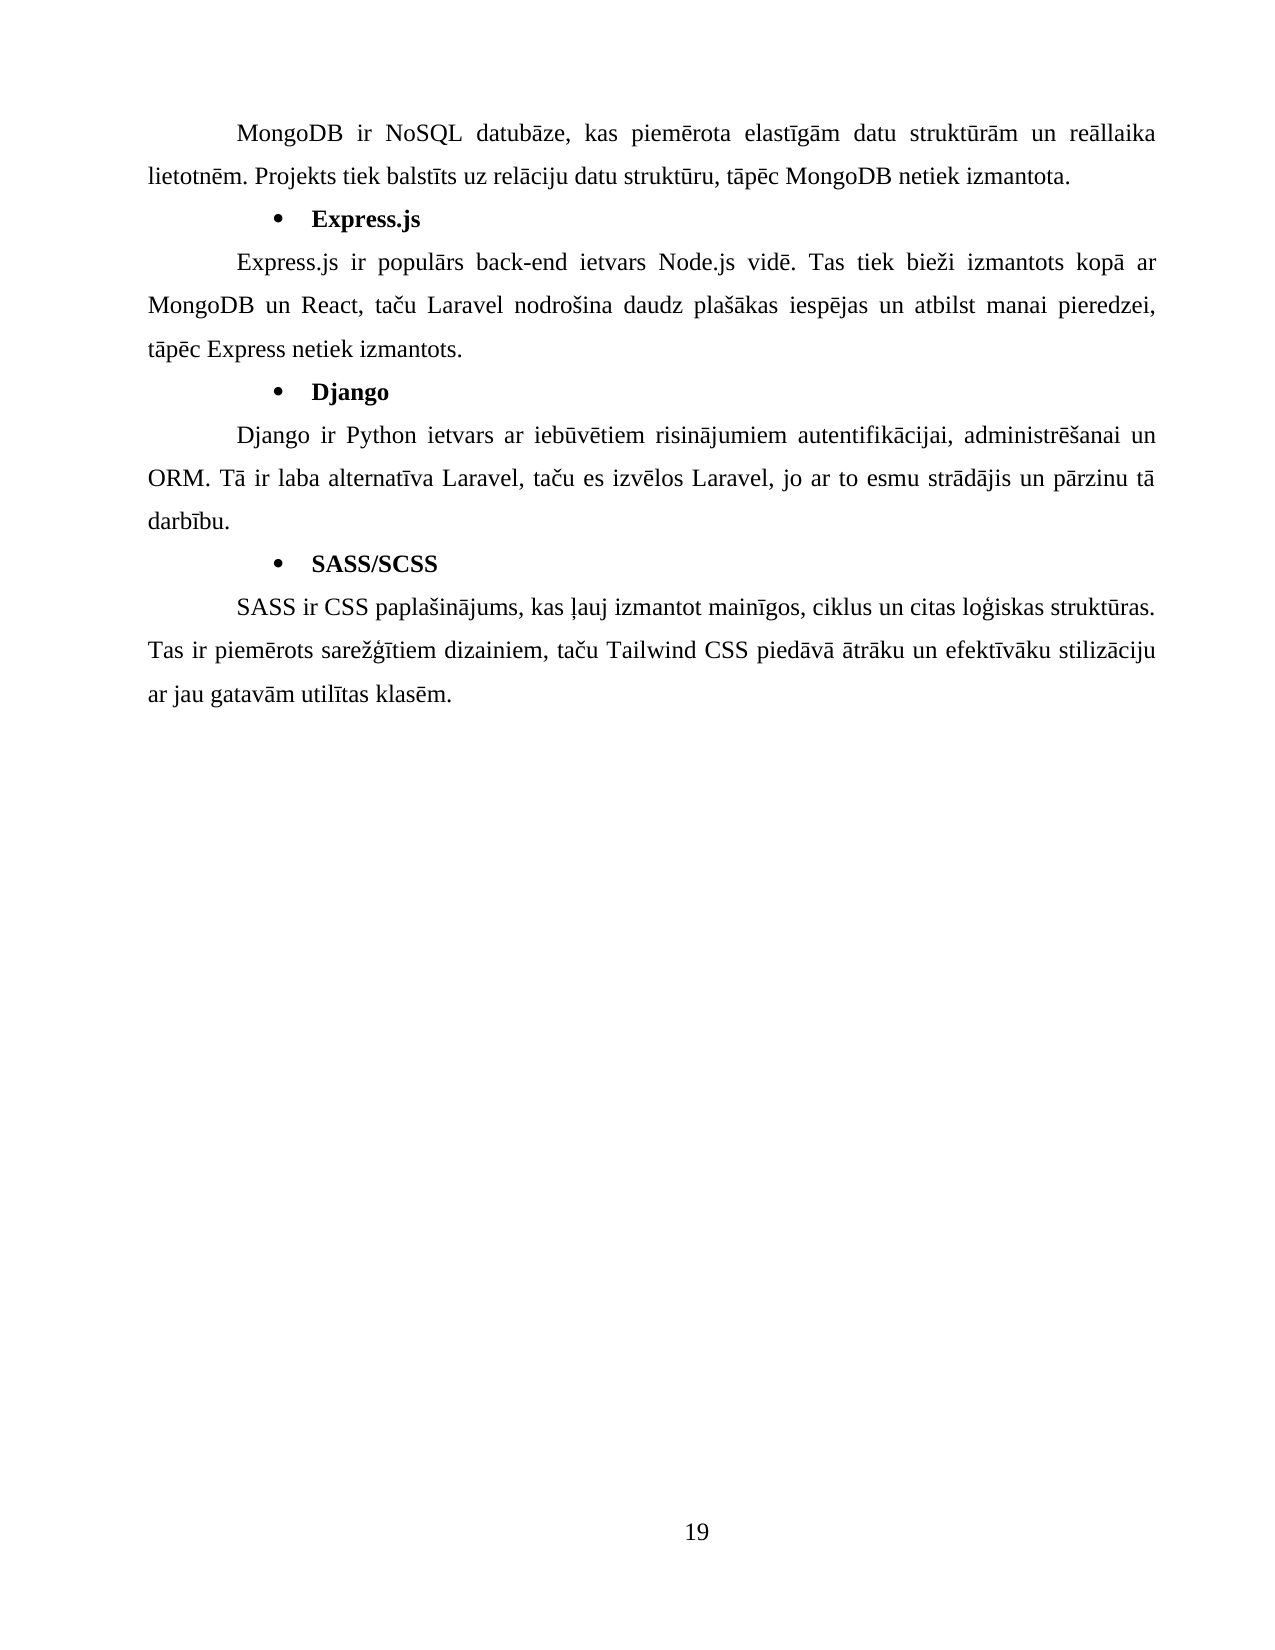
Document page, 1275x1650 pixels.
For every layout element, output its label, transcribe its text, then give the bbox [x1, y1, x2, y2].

list Express.js [274, 204, 1157, 233]
text Express.js ir populārs back-end ietvars Node.js vidē. Tas tiek bieži izmantots kopā ar MongoDB un React, taču Laravel nodrošina daudz plašākas iespējas un atbilst manai pieredzei, tāpēc Express netiek izmantots. [148, 247, 1157, 362]
text SASS ir CSS paplašinājums, kas ļauj izmantot mainīgos, ciklus un citas loģiskas struktūras. Tas ir piemērots sarežģītiem dizainiem, taču Tailwind CSS piedāvā ātrāku un efektīvāku stilizāciju ar jau gatavām utilītas klasēm. [148, 592, 1157, 707]
text MongoDB ir NoSQL datubāze, kas piemērota elastīgām datu struktūrām un reāllaika lietotnēm. Projekts tiek balstīts uz relāciju datu struktūru, tāpēc MongoDB netiek izmantota. [148, 118, 1157, 190]
text Django ir Python ietvars ar iebūvētiem risinājumiem autentifikācijai, administrēšanai un ORM. Tā ir laba alternatīva Laravel, taču es izvēlos Laravel, jo ar to esmu strādājis un pārzinu tā darbību. [148, 420, 1157, 535]
list Django [274, 377, 1157, 406]
list SASS/SCSS [274, 549, 1157, 578]
